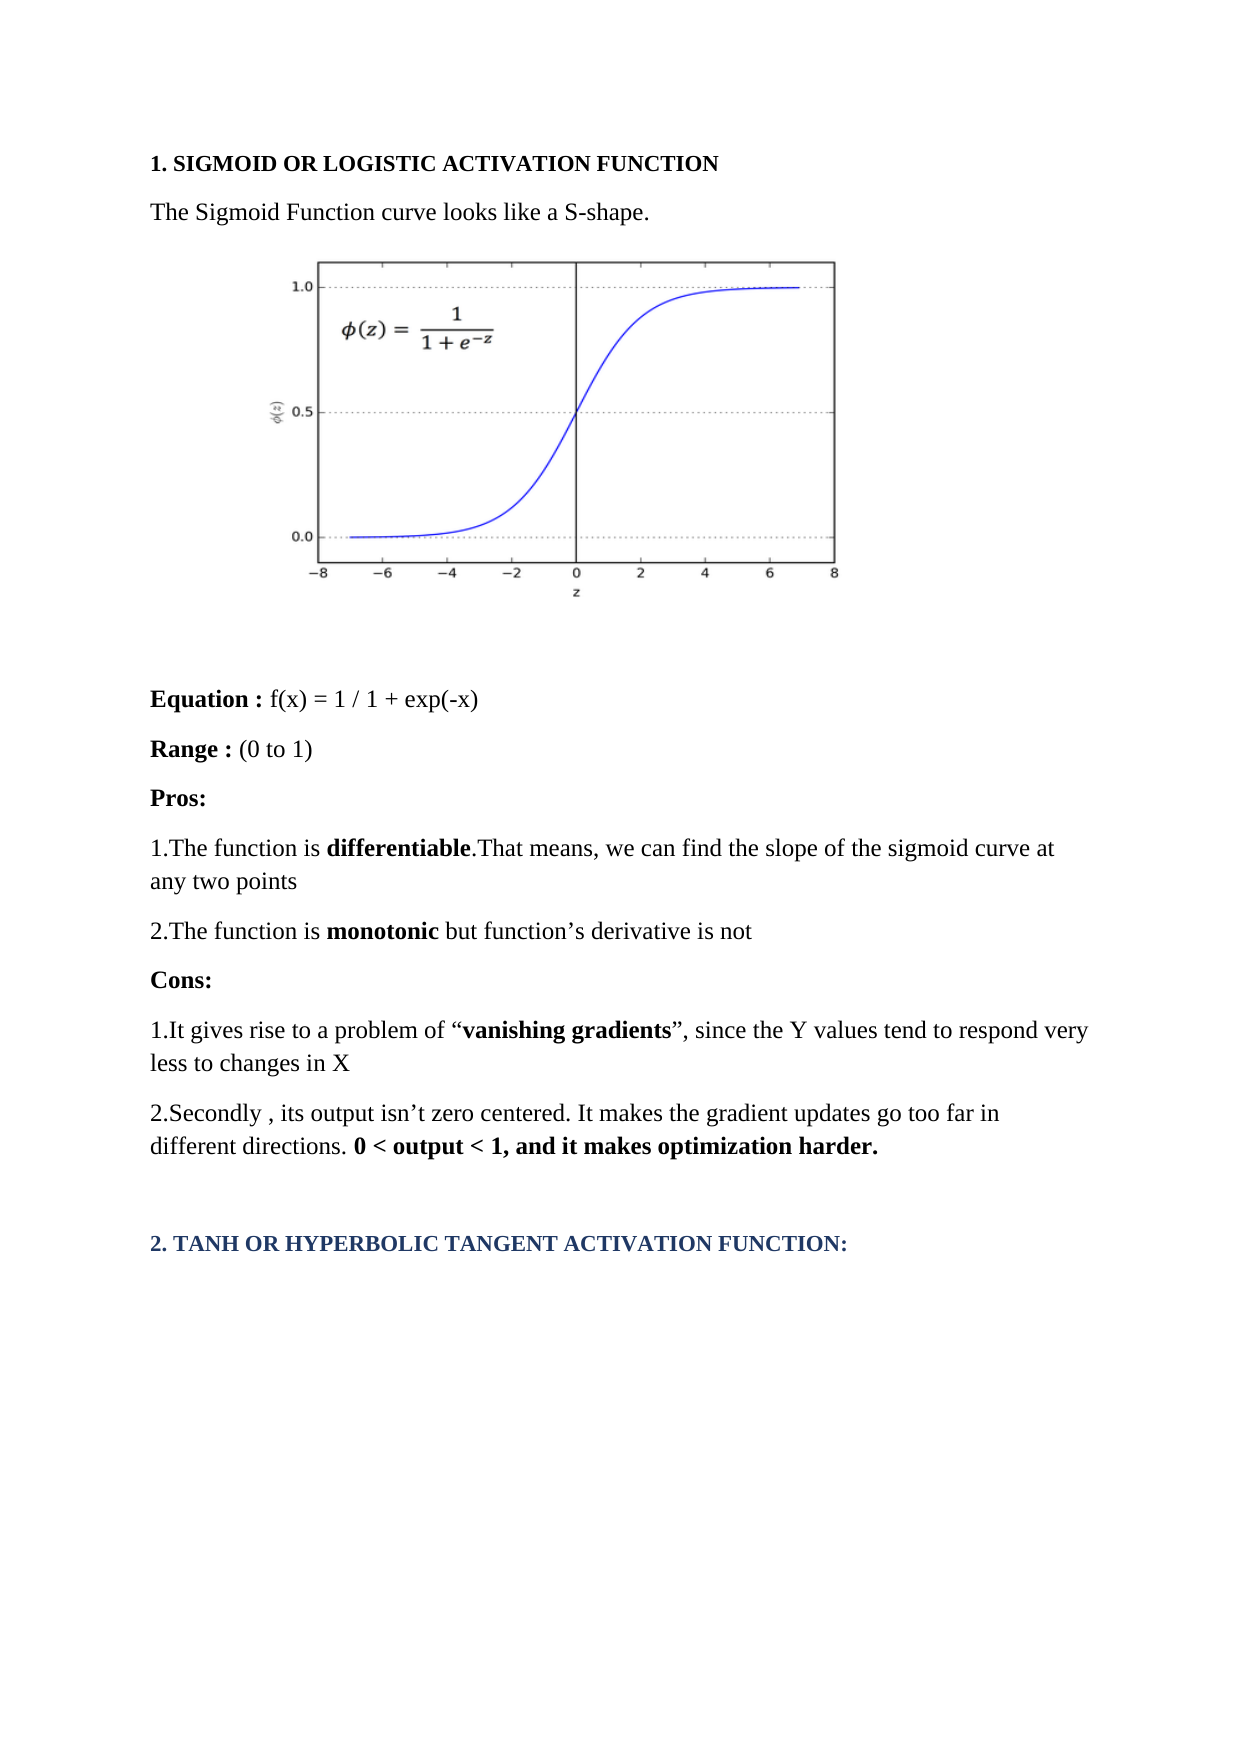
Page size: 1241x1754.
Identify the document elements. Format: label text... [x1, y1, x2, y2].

text 1. SIGMOID OR LOGISTIC ACTIVATION FUNCTION [150, 150, 1090, 176]
text Pros: [150, 783, 1090, 812]
text The Sigmoid Function curve looks like a S-shape. [150, 197, 1090, 226]
picture [250, 249, 853, 610]
text 2.The function is monotonic but function’s derivative is not [150, 916, 1090, 944]
text Range : (0 to 1) [150, 734, 1090, 762]
text 1.It gives rise to a problem of “vanishing gradients”, since the Y values tend to respond very less to changes in X [150, 1015, 1090, 1077]
text 2.Secondly , its output isn’t zero centered. It makes the gradient updates go too far in different directions. 0 < output < 1, and it makes optimization harder. [150, 1098, 1090, 1160]
text 1.The function is differentiable.That means, we can find the slope of the sigmoid curve at any two points [150, 833, 1090, 895]
text 2. TANH OR HYPERBOLIC TANGENT ACTIVATION FUNCTION: [150, 1230, 1090, 1257]
text Equation : f(x) = 1 / 1 + exp(-x) [150, 684, 1090, 713]
text Cons: [150, 966, 1090, 994]
